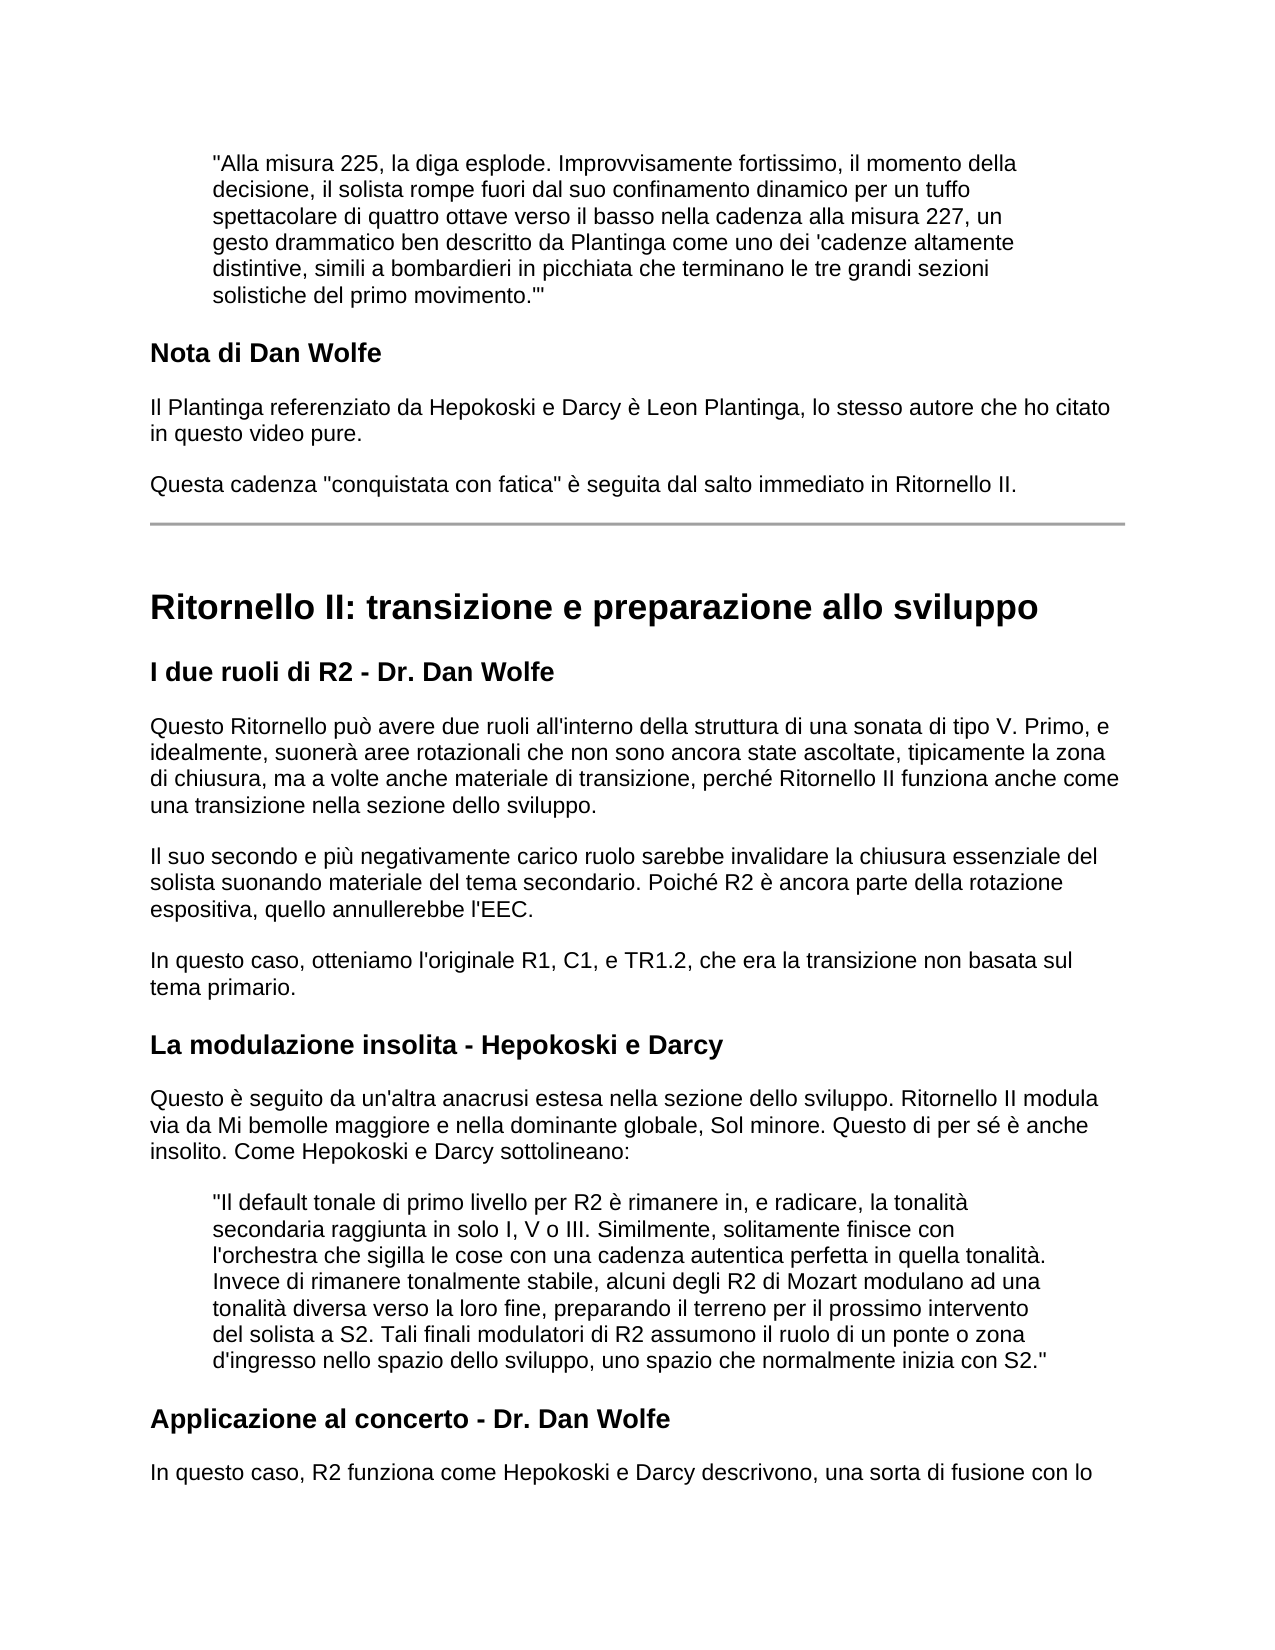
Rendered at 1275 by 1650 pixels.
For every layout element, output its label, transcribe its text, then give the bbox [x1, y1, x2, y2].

subtitle Nota di Dan Wolfe [150, 337, 1125, 368]
text Il Plantinga referenziato da Hepokoski e Darcy è Leon Plantinga, lo stesso autore che ho citato in questo video pure. [150, 393, 1125, 446]
subtitle La modulazione insolita - Hepokoski e Darcy [150, 1029, 1125, 1060]
text Questo è seguito da un'altra anacrusi estesa nella sezione dello sviluppo. Ritornello II modula via da Mi bemolle maggiore e nella dominante globale, Sol minore. Questo di per sé è anche insolito. Come Hepokoski e Darcy sottolineano: [150, 1085, 1125, 1164]
text Questa cadenza "conquistata con fatica" è seguita dal salto immediato in Ritornello II. [150, 471, 1125, 498]
text Questo Ritornello può avere due ruoli all'interno della struttura di una sonata di tipo V. Primo, e idealmente, suonerà aree rotazionali che non sono ancora state ascoltate, tipicamente la zona di chiusura, ma a volte anche materiale di transizione, perché Ritornello II funziona anche come una transizione nella sezione dello sviluppo. [150, 713, 1125, 818]
subtitle I due ruoli di R2 - Dr. Dan Wolfe [150, 656, 1125, 688]
text In questo caso, otteniamo l'originale R1, C1, e TR1.2, che era la transizione non basata sul tema primario. [150, 947, 1125, 1000]
text "Il default tonale di primo livello per R2 è rimanere in, e radicare, la tonalità secondaria raggiunta in solo I, V o III. Similmente, solitamente finisce con l'orchestra che sigilla le cose con una cadenza autentica perfetta in quella tonalità. Invece di rimanere tonalmente stabile, alcuni degli R2 di Mozart modulano ad una tonalità diversa verso la loro fine, preparando il terreno per il prossimo intervento del solista a S2. Tali finali modulatori di R2 assumono il ruolo di un ponte o zona d'ingresso nello spazio dello sviluppo, uno spazio che normalmente inizia con S2." [212, 1189, 1062, 1374]
subtitle Applicazione al concerto - Dr. Dan Wolfe [150, 1403, 1125, 1434]
text "Alla misura 225, la diga esplode. Improvvisamente fortissimo, il momento della decisione, il solista rompe fuori dal suo confinamento dinamico per un tuffo spettacolare di quattro ottave verso il basso nella cadenza alla misura 227, un gesto drammatico ben descritto da Plantinga come uno dei 'cadenze altamente distintive, simili a bombardieri in picchiata che terminano le tre grandi sezioni solistiche del primo movimento.'" [212, 150, 1062, 308]
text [150, 1459, 1125, 1486]
subtitle Ritornello II: transizione e preparazione allo sviluppo [150, 586, 1125, 627]
text Il suo secondo e più negativamente carico ruolo sarebbe invalidare la chiusura essenziale del solista suonando materiale del tema secondario. Poiché R2 è ancora parte della rotazione espositiva, quello annullerebbe l'EEC. [150, 843, 1125, 922]
